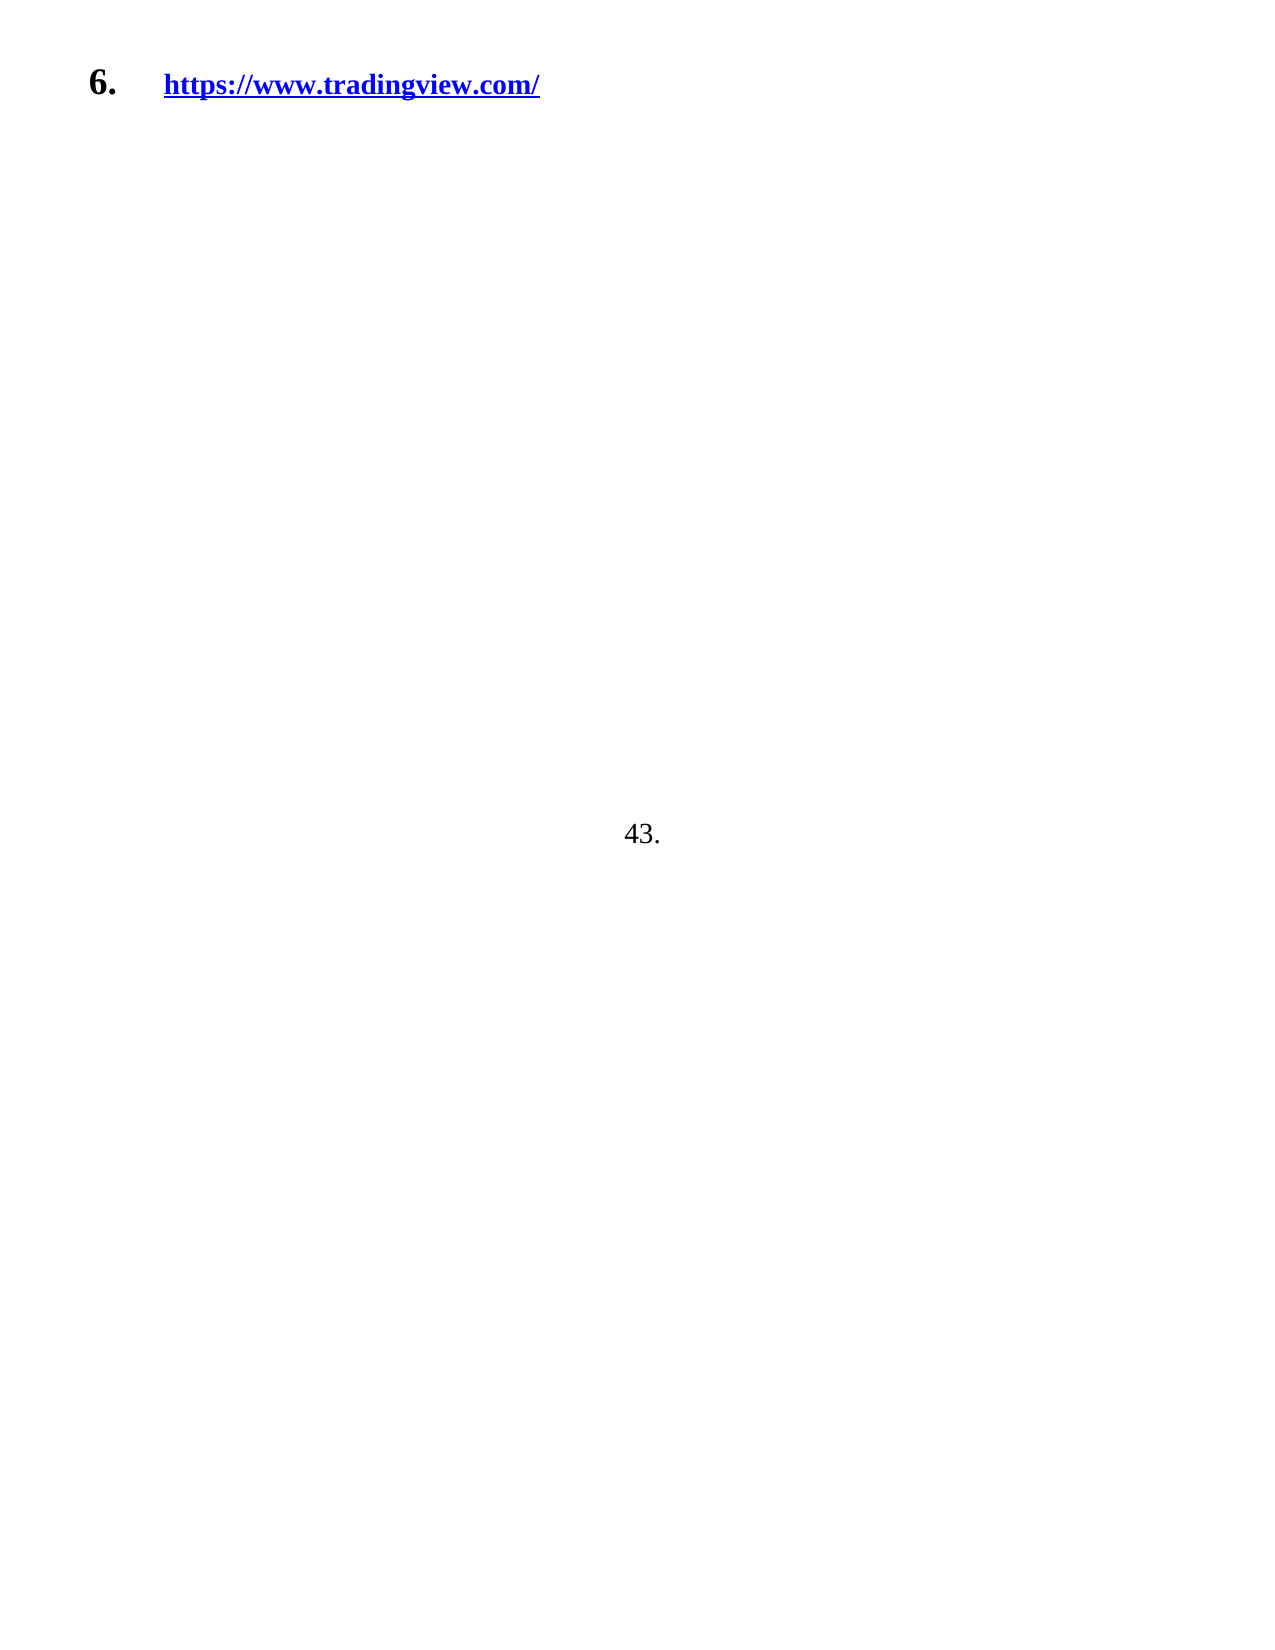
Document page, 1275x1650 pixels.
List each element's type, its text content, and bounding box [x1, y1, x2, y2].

list https://www.tradingview.com/ [89, 59, 1196, 102]
text 43. [89, 816, 1196, 850]
